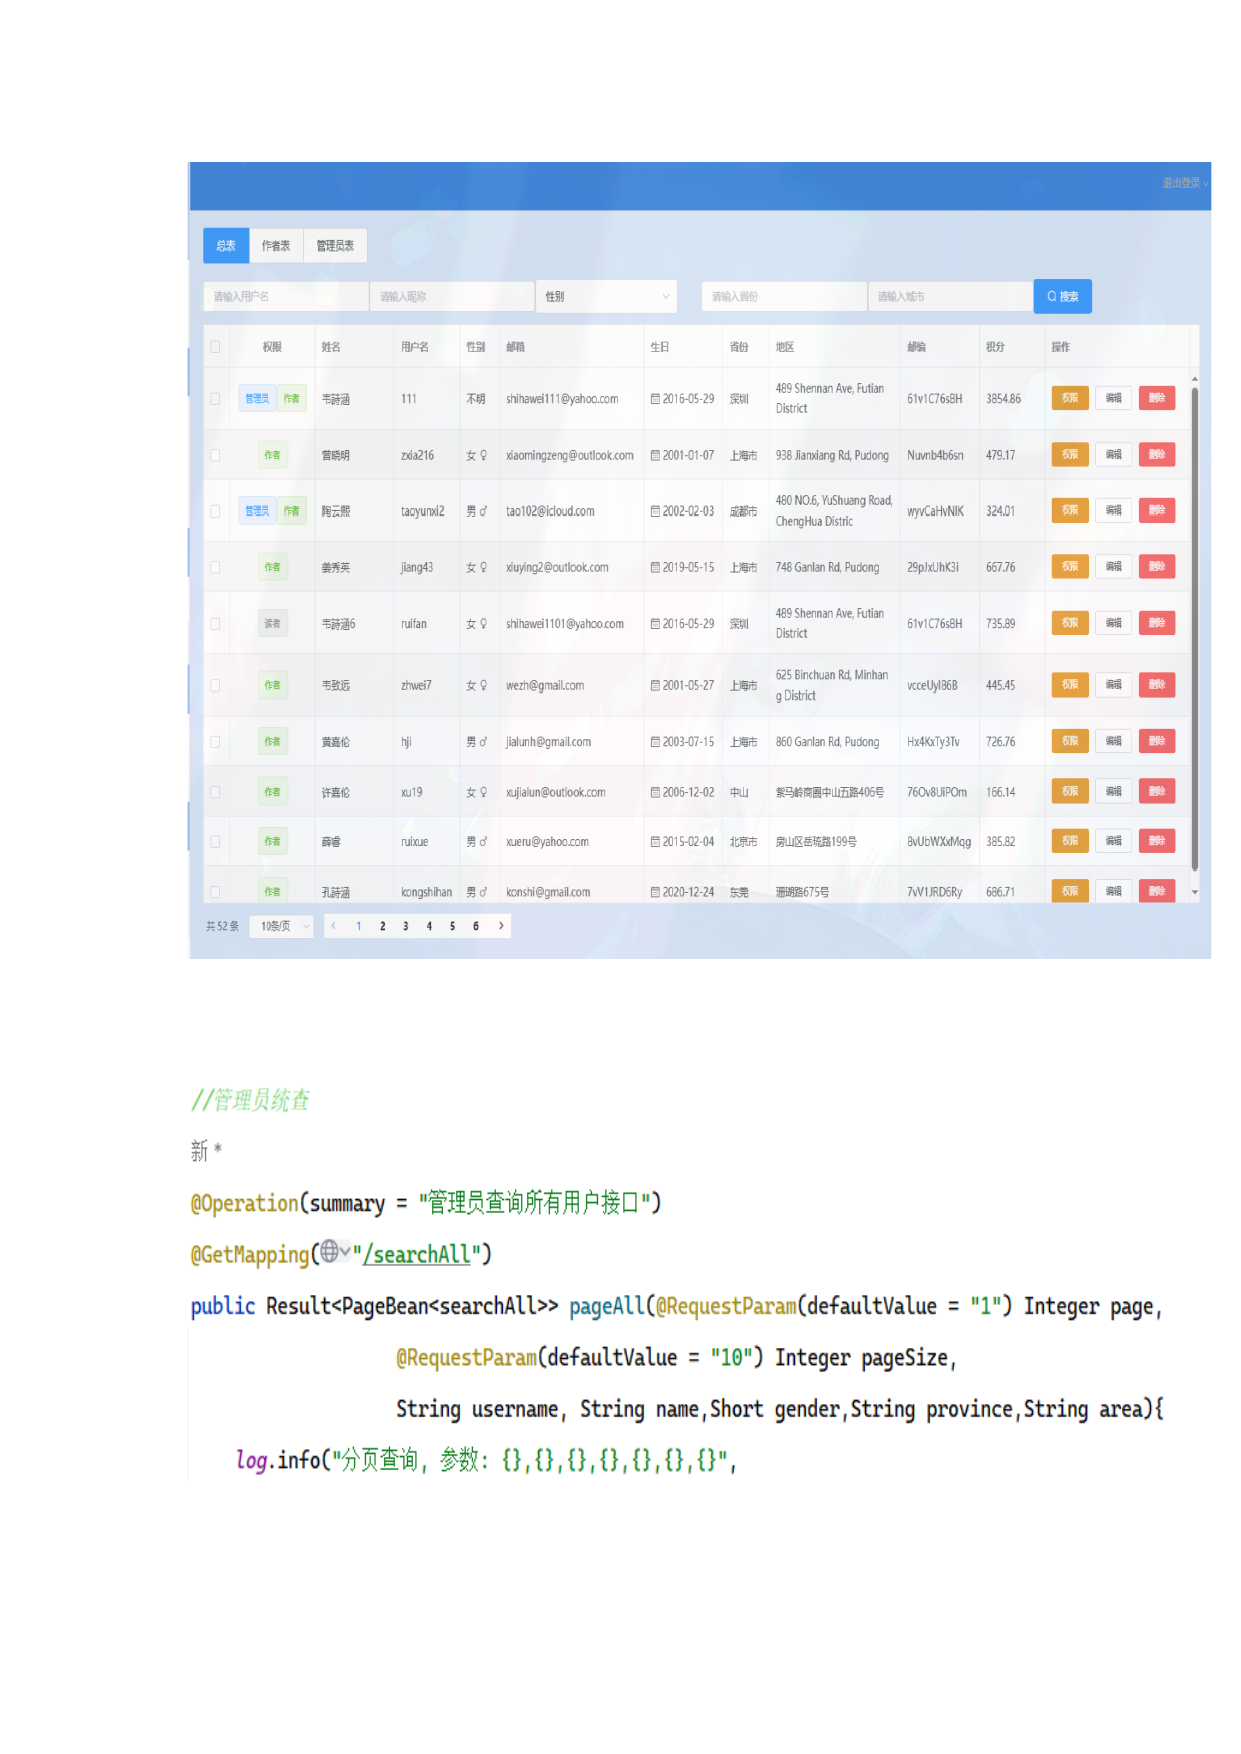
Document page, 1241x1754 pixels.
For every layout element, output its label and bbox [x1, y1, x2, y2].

picture [187, 162, 1212, 959]
picture [187, 1079, 1186, 1481]
